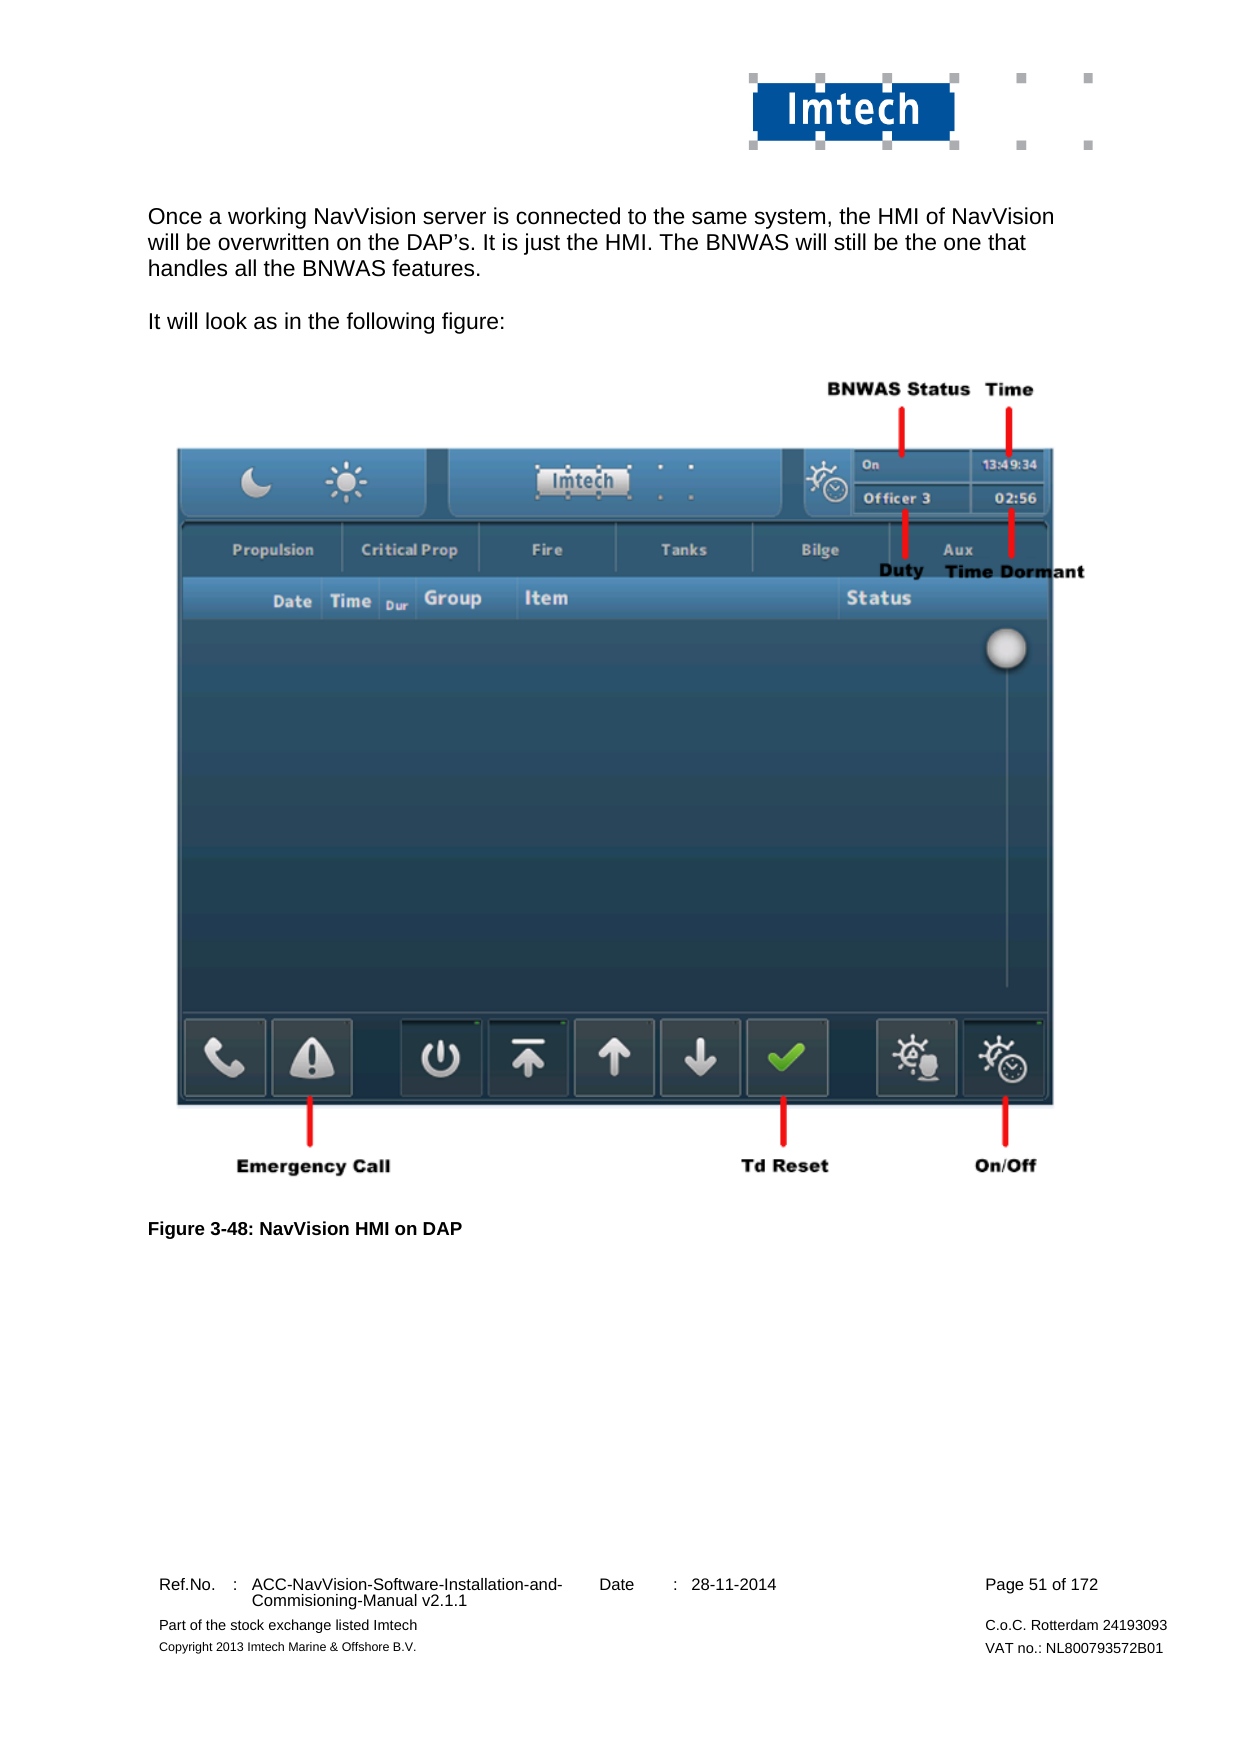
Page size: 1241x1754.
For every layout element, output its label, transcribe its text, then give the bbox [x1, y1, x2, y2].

picture [147, 360, 1094, 1206]
picture [748, 73, 1093, 150]
text Once a working NavVision server is connected to the same system, the HMI of NavVision will be overwritten on the DAP’s. It is just the HMI. The BNWAS will still be the one that handles all the BNWAS features. [148, 203, 1093, 282]
text It will look as in the following figure: [148, 308, 1093, 334]
